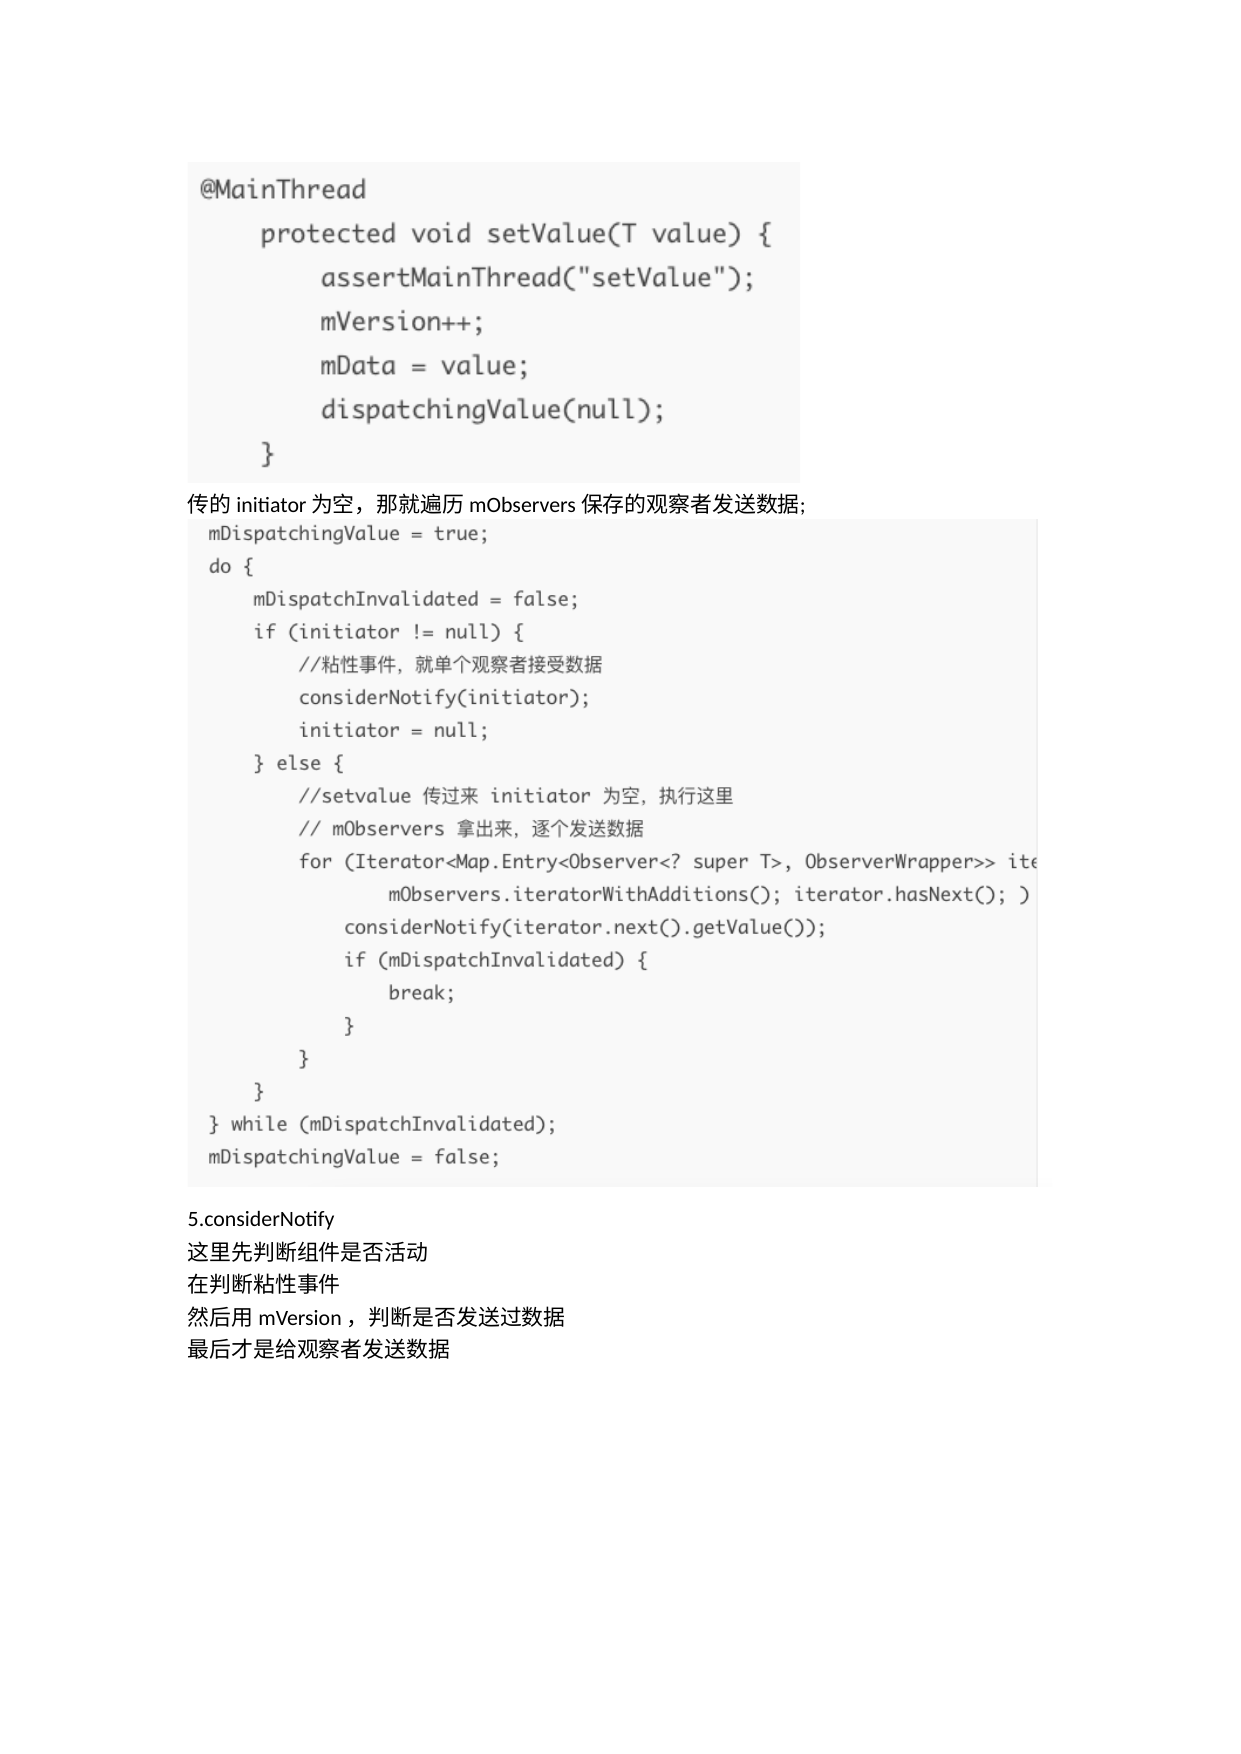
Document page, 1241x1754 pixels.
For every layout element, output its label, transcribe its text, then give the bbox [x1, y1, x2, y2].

list considerNotify [187, 1202, 1053, 1234]
text 最后才是给观察者发送数据 [187, 1332, 1053, 1364]
text 在判断粘性事件 [187, 1267, 1053, 1299]
text 然后用 mVersion ，判断是否发送过数据 [187, 1299, 1053, 1332]
picture [187, 519, 1053, 1187]
text 这里先判断组件是否活动 [187, 1234, 1053, 1267]
text 传的 initiator为空，那就遍历 mObservers 保存的观察者发送数据; [187, 487, 1053, 519]
picture [187, 162, 800, 483]
